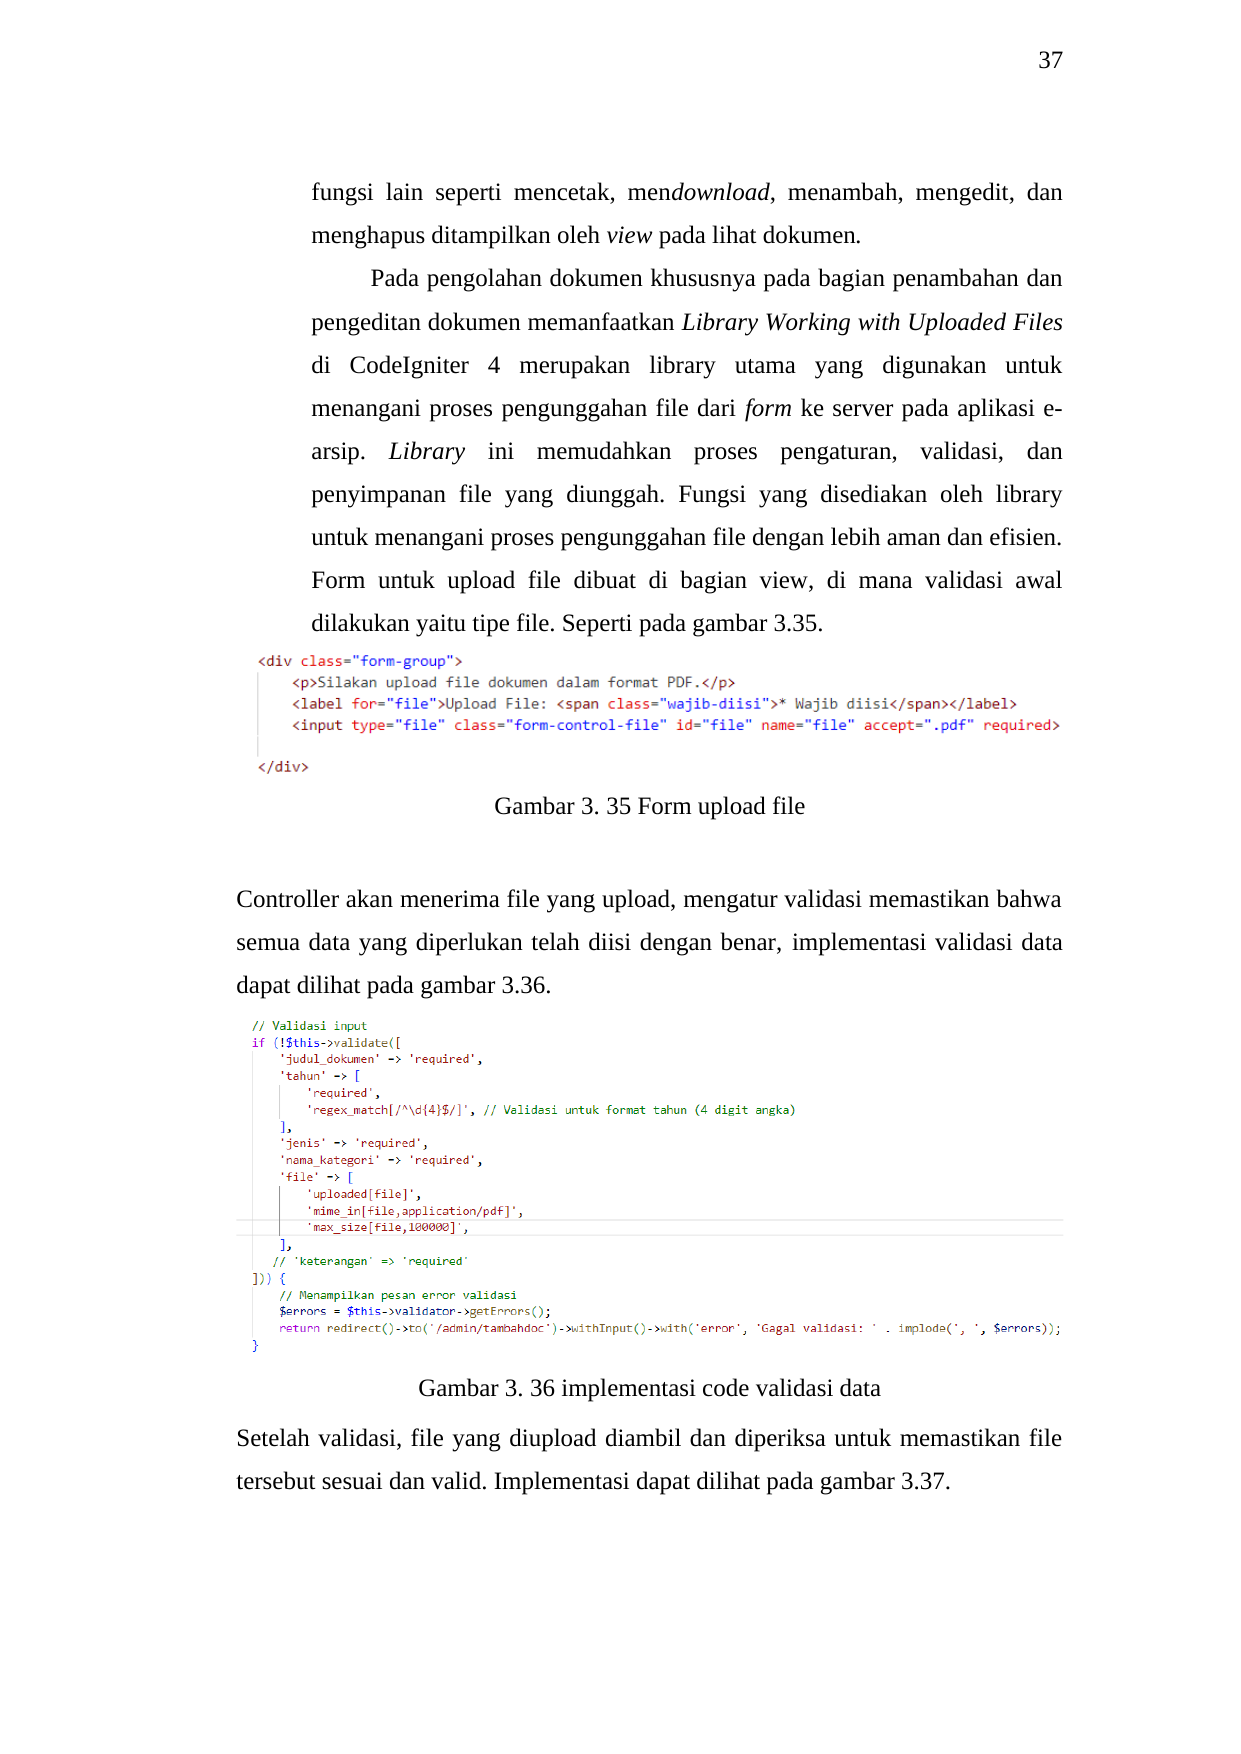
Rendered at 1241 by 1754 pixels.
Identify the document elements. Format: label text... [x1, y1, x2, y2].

text Gambar 3. 35 Form upload file [236, 791, 1063, 820]
picture [236, 1013, 1064, 1360]
text Pada pengolahan dokumen khususnya pada bagian penambahan dan pengeditan dokumen memanfaatkan Library Working with Uploaded Files di CodeIgniter 4 merupakan library utama yang digunakan untuk menangani proses pengunggahan file dari form ke server pada aplikasi e-arsip. Library ini memudahkan proses pengaturan, validasi, dan penyimpanan file yang diunggah. Fungsi yang disediakan oleh library untuk menangani proses pengunggahan file dengan lebih aman dan efisien. Form untuk upload file dibuat di bagian view, di mana validasi awal dilakukan yaitu tipe file. Seperti pada gambar 3.35. [311, 263, 1063, 637]
text Controller akan menerima file yang upload, mengatur validasi memastikan bahwa semua data yang diperlukan telah diisi dengan benar, implementasi validasi data dapat dilihat pada gambar 3.36. [236, 841, 1063, 999]
text Gambar 3. 36 implementasi code validasi data [236, 1373, 1063, 1402]
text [311, 177, 1063, 249]
picture [236, 651, 1064, 777]
text Setelah validasi, file yang diupload diambil dan diperiksa untuk memastikan file tersebut sesuai dan valid. Implementasi dapat dilihat pada gambar 3.37. [236, 1423, 1063, 1495]
